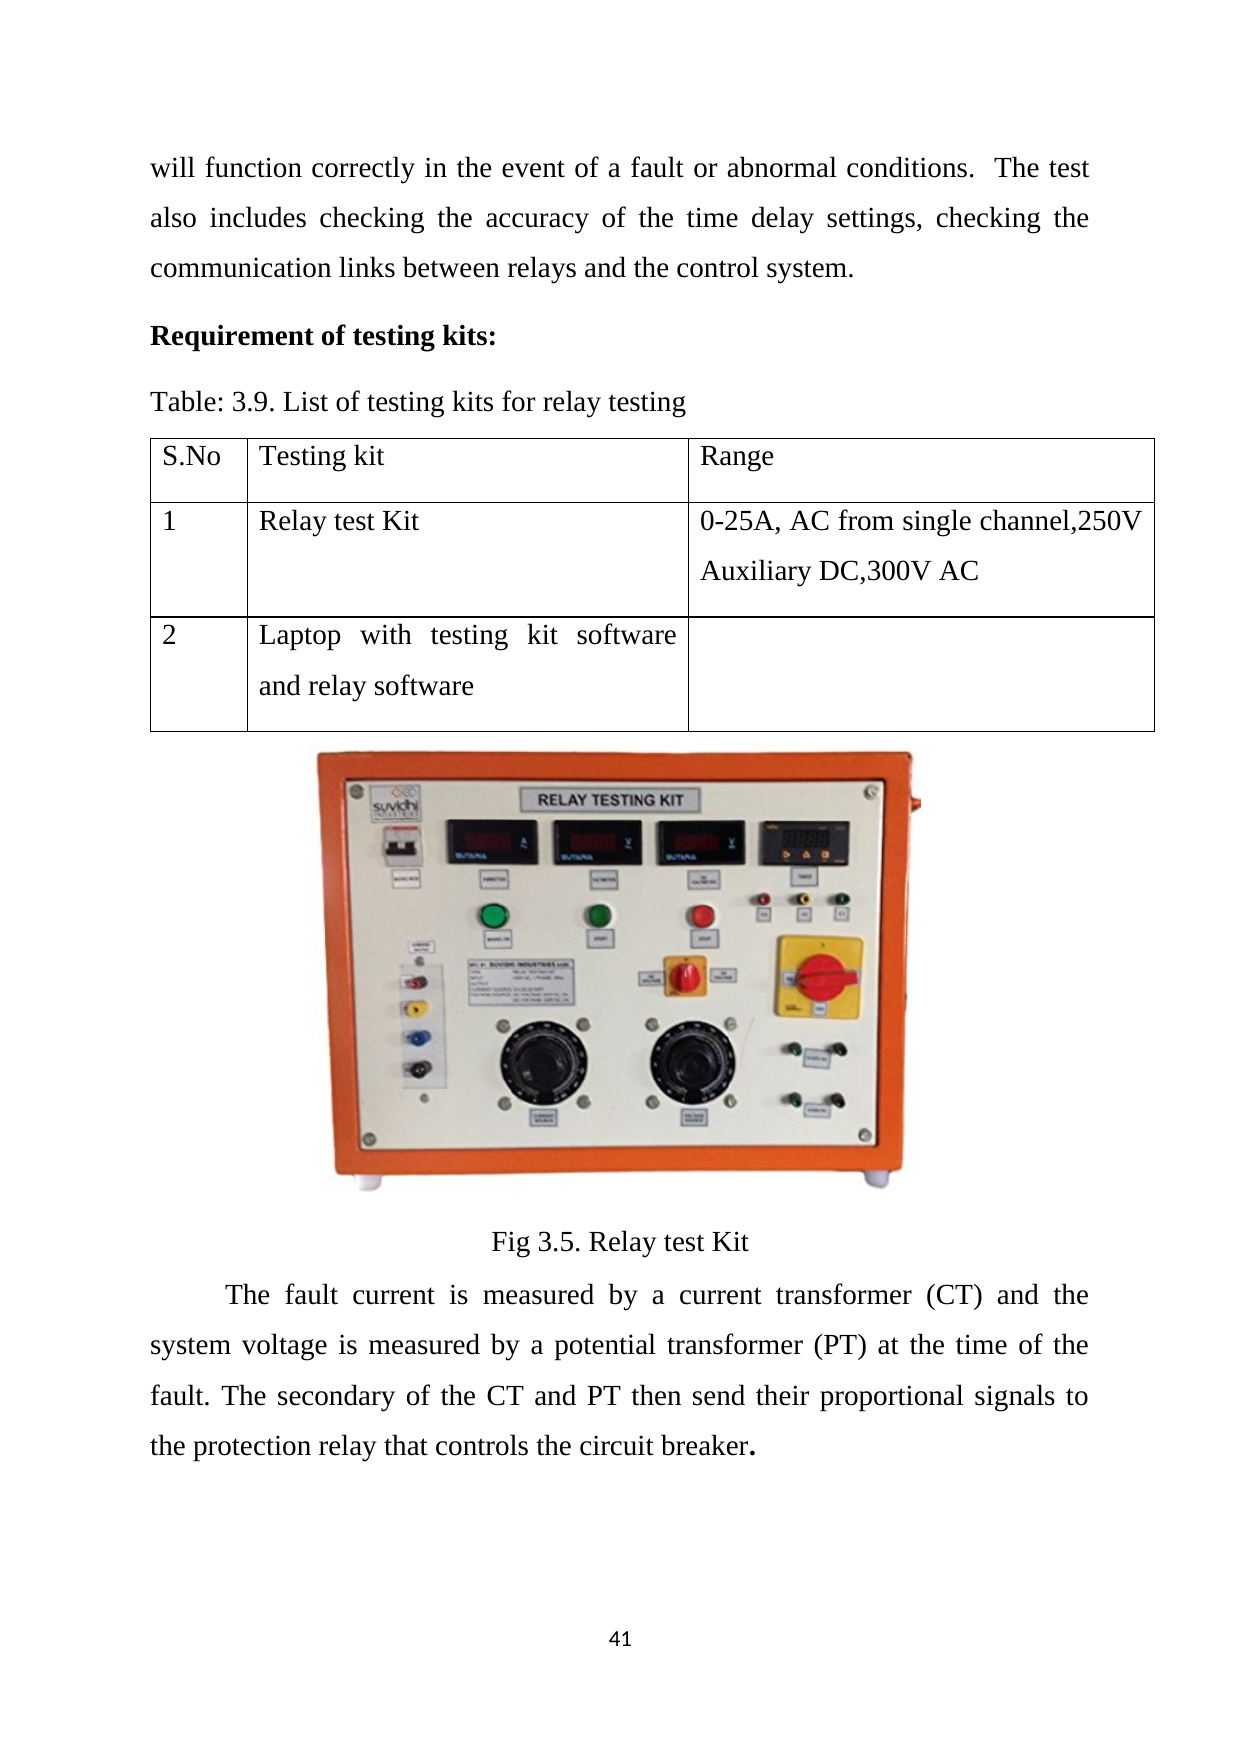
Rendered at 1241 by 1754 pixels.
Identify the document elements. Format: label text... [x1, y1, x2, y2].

table_cell Relay test Kit [248, 503, 688, 616]
text Table: 3.9. List of testing kits for relay testing [150, 384, 1090, 418]
text Fig 3.5. Relay test Kit [150, 1224, 1090, 1258]
table_cell 1 [151, 503, 247, 616]
table_cell 2 [151, 618, 247, 731]
table_cell [689, 618, 1154, 731]
table_cell Laptop with testing kit software and relay software [248, 618, 688, 731]
text The fault current is measured by a current transformer (CT) and the system voltage is measured by a potential transformer (PT) at the time of the fault. The secondary of the CT and PT then send their proportional signals to the protection relay that controls the circuit breaker. [150, 1277, 1090, 1461]
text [150, 150, 1090, 284]
table_header S.No [151, 439, 247, 502]
table_header Testing kit [248, 439, 688, 502]
picture [295, 732, 945, 1211]
table_cell 0-25A, AC from single channel,250V Auxiliary DC,300V AC [689, 503, 1154, 616]
table_header Range [689, 439, 1154, 502]
text Requirement of testing kits: [150, 318, 1090, 351]
